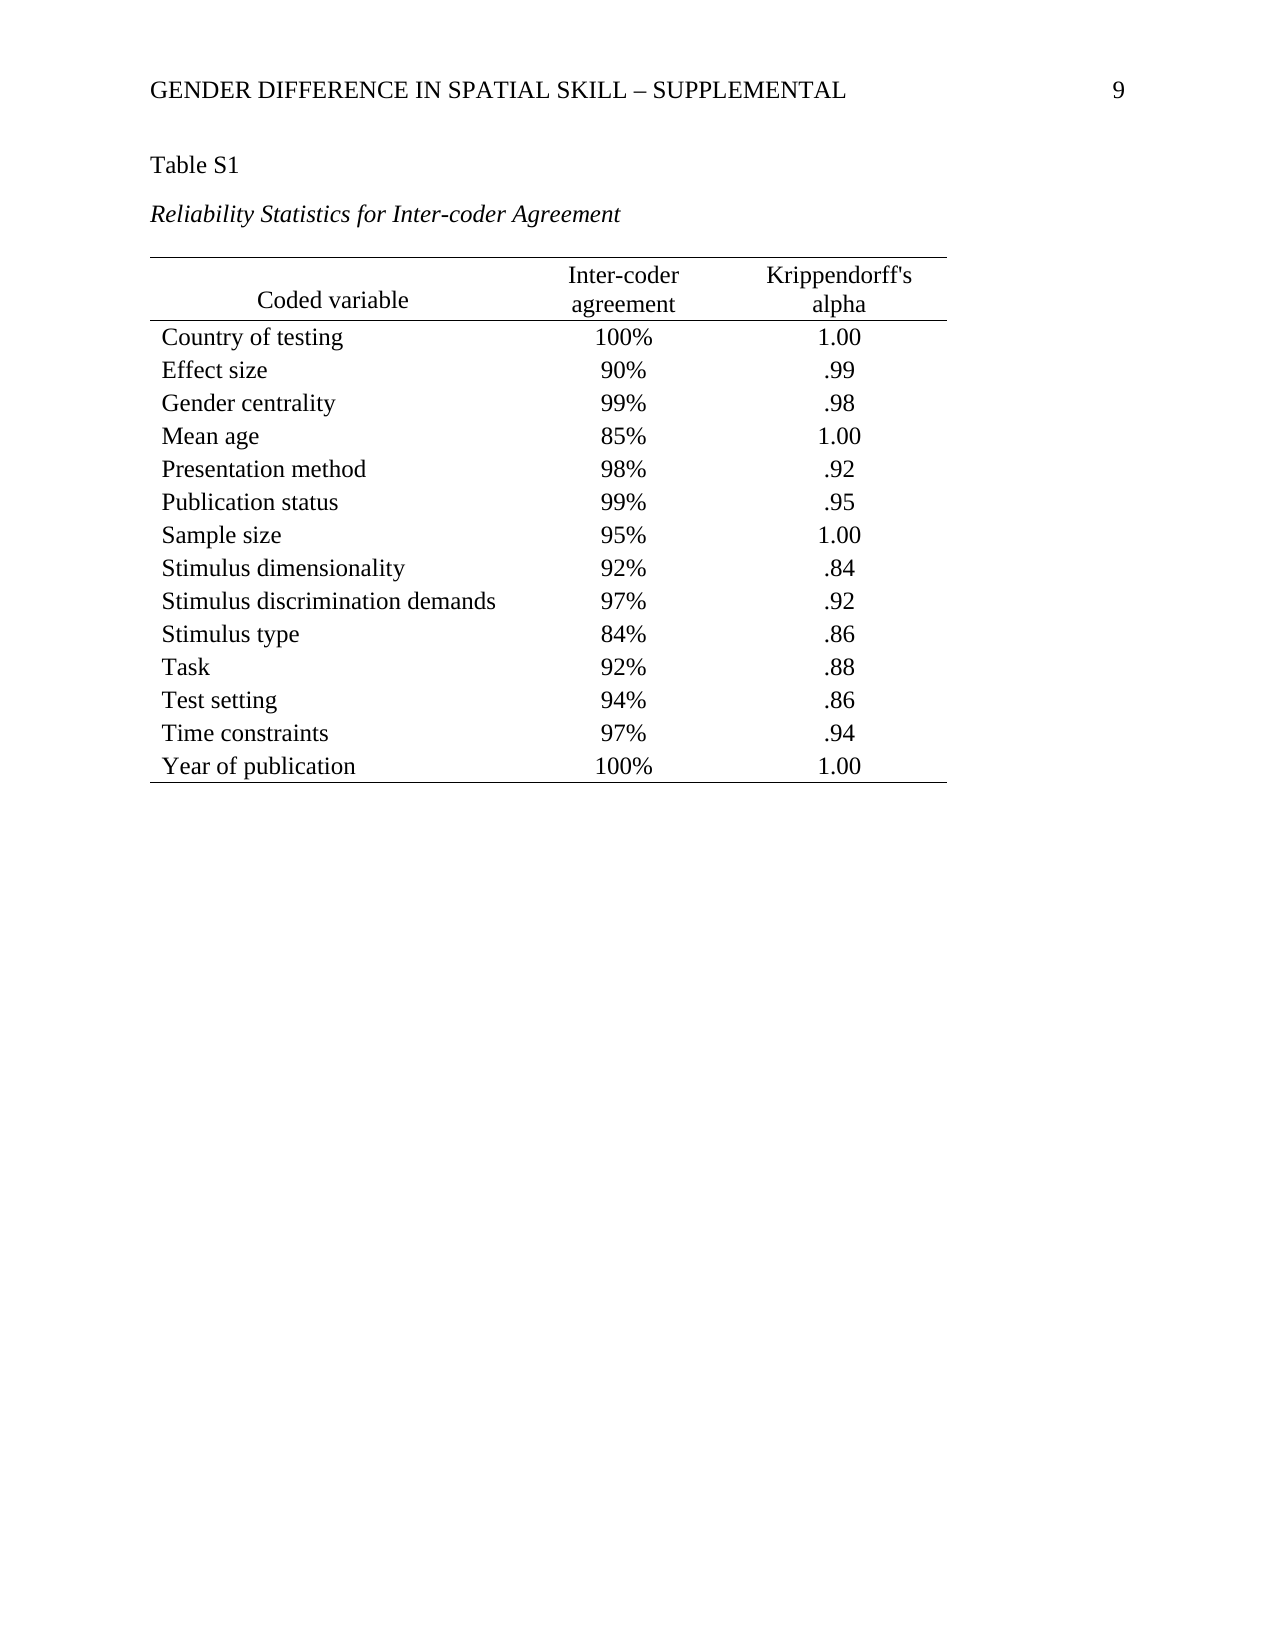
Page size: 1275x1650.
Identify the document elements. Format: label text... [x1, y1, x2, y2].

table_cell 1.00 [731, 419, 947, 452]
table_cell 90% [516, 353, 731, 386]
table_cell Sample size [150, 518, 516, 551]
table_cell 1.00 [731, 518, 947, 551]
text Table S1 [150, 150, 1125, 179]
table_cell 97% [516, 716, 731, 749]
table_cell Task [150, 650, 516, 683]
table_cell Publication status [150, 485, 516, 518]
table_cell .84 [731, 551, 947, 584]
table_cell .92 [731, 584, 947, 617]
table_cell Country of testing [150, 321, 516, 353]
table_cell 99% [516, 485, 731, 518]
table_cell .88 [731, 650, 947, 683]
table_cell Year of publication [150, 749, 516, 782]
table_cell Stimulus discrimination demands [150, 584, 516, 617]
table_cell 85% [516, 419, 731, 452]
table_header Coded variable [150, 258, 516, 319]
table_cell .86 [731, 617, 947, 650]
table_cell Gender centrality [150, 386, 516, 419]
table_cell Stimulus dimensionality [150, 551, 516, 584]
table_cell Time constraints [150, 716, 516, 749]
table_cell 84% [516, 617, 731, 650]
table_cell 100% [516, 749, 731, 782]
table_cell .98 [731, 386, 947, 419]
table_cell 92% [516, 551, 731, 584]
table_cell Mean age [150, 419, 516, 452]
table_cell Presentation method [150, 452, 516, 485]
table_cell .86 [731, 683, 947, 716]
table_cell 1.00 [731, 749, 947, 782]
table_cell Stimulus type [150, 617, 516, 650]
table_cell 98% [516, 452, 731, 485]
table_cell 100% [516, 321, 731, 353]
table_cell 95% [516, 518, 731, 551]
table_cell 94% [516, 683, 731, 716]
table_cell 1.00 [731, 321, 947, 353]
table_cell .95 [731, 485, 947, 518]
table_cell .94 [731, 716, 947, 749]
table_header Inter-coder agreement [516, 258, 731, 319]
table_cell Test setting [150, 683, 516, 716]
table_cell 99% [516, 386, 731, 419]
table_header Krippendorff's alpha [731, 258, 947, 319]
table_cell Effect size [150, 353, 516, 386]
table_cell 97% [516, 584, 731, 617]
table_cell 92% [516, 650, 731, 683]
table_cell .92 [731, 452, 947, 485]
table_cell .99 [731, 353, 947, 386]
text Reliability Statistics for Inter-coder Agreement [150, 199, 1125, 228]
